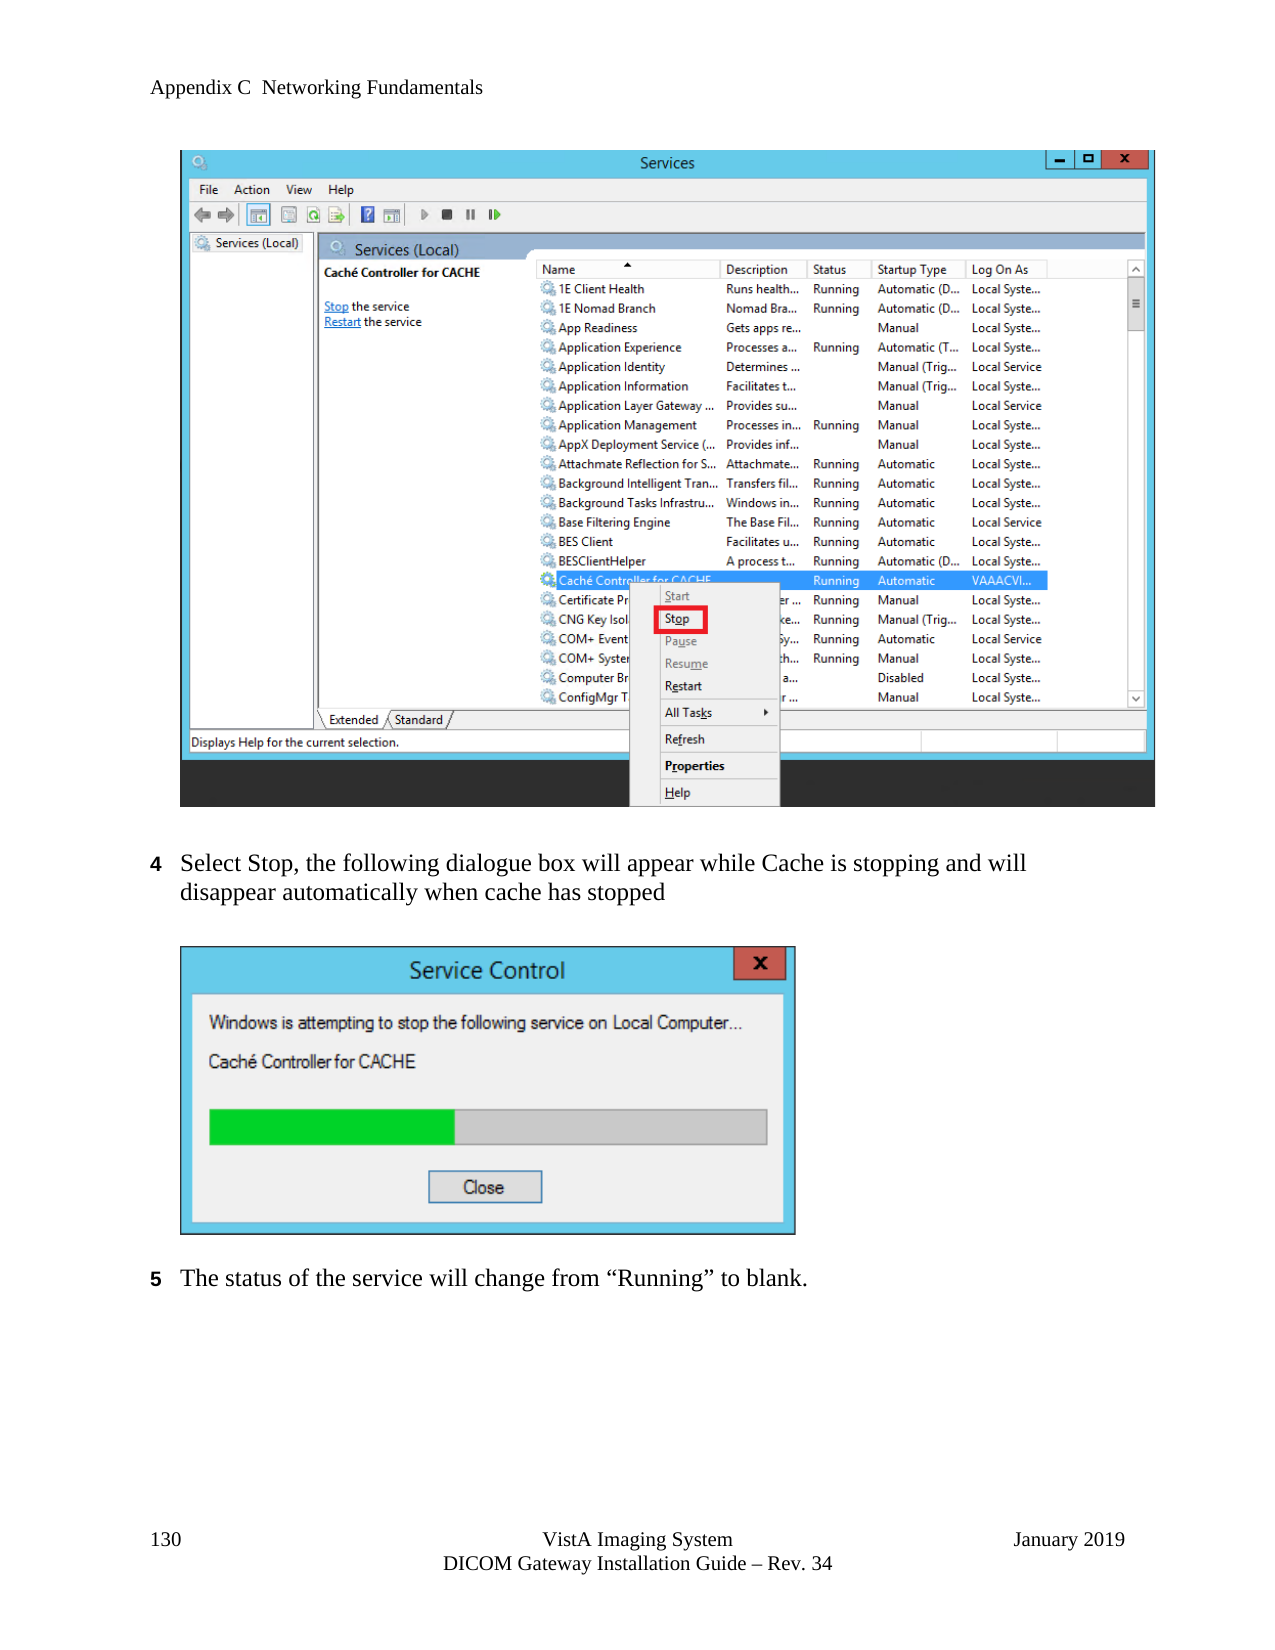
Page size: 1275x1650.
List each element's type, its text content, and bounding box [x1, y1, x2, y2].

picture [180, 150, 1155, 807]
list Select Stop, the following dialogue box will appear while Cache is stopping and will disappear automatically when cache has stopped [150, 848, 1125, 906]
list The status of the service will change from “Running” to blank. [150, 1263, 1125, 1292]
picture [180, 946, 796, 1235]
